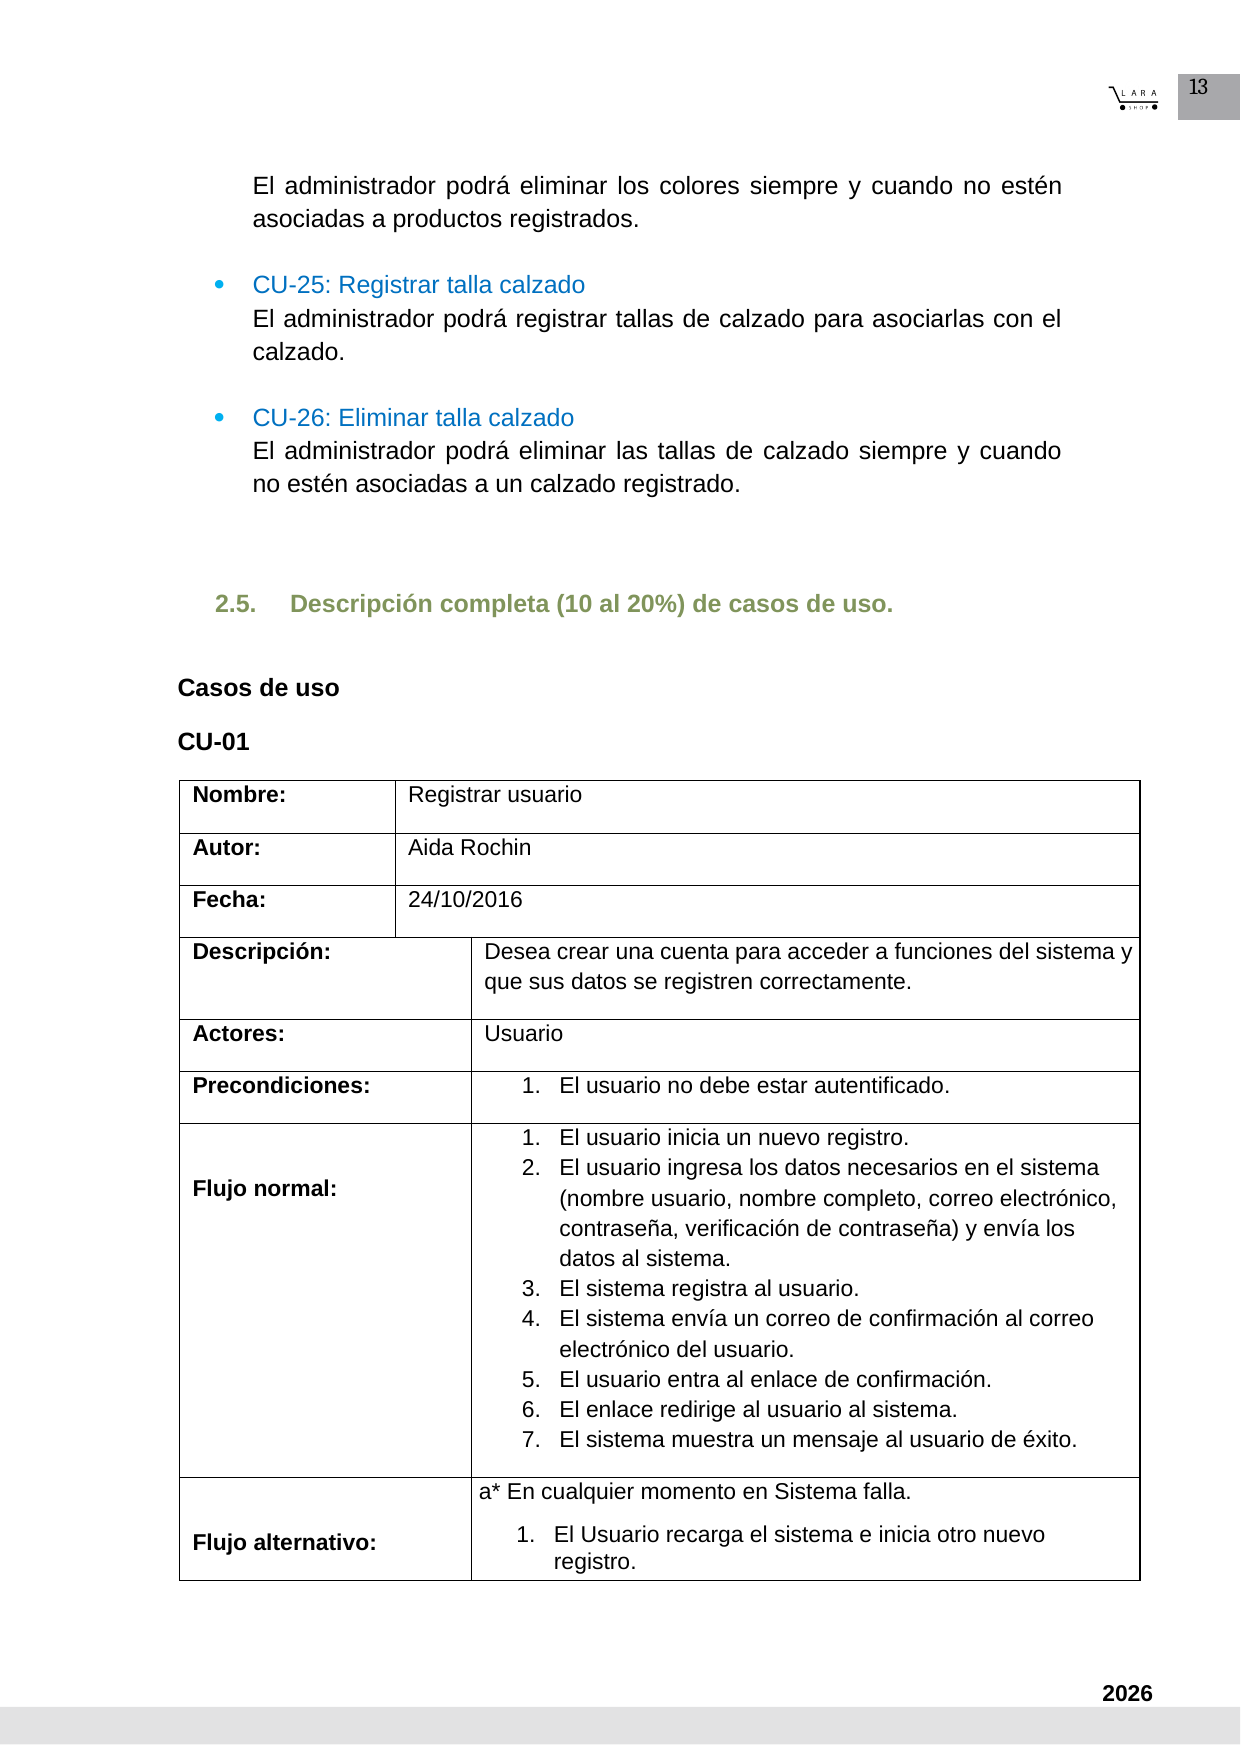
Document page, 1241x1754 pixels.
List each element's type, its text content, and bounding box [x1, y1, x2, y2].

table_cell El usuario inicia un nuevo registro. El usuario ingresa los datos necesarios en el sistema (nombre usuario, nombre completo, correo electrónico, contraseña, verificación de contraseña) y envía los datos al sistema. El sistema registra al usuario. El sistema envía un correo de confirmación al correo electrónico del usuario. El usuario entra al enlace de confirmación. El enlace redirige al usuario al sistema. El sistema muestra un mensaje al usuario de éxito. [472, 1124, 1139, 1477]
text El administrador podrá registrar tallas de calzado para asociarlas con el calzado. [252, 303, 1063, 365]
table_cell Descripción: [180, 938, 471, 1019]
text El administrador podrá eliminar las tallas de calzado siempre y cuando no estén asociadas a un calzado registrado. [252, 436, 1063, 497]
text CU-01 [177, 727, 1063, 755]
table_cell El usuario no debe estar autentificado. [472, 1072, 1139, 1123]
table_header Nombre: [180, 781, 395, 832]
list CU-26: Eliminar talla calzado [215, 403, 1063, 431]
subtitle Descripción completa (10 al 20%) de casos de uso. [215, 589, 1063, 617]
table_cell Precondiciones: [180, 1072, 471, 1123]
picture [1104, 73, 1167, 120]
table_cell Flujo normal: [180, 1124, 471, 1477]
table_cell Autor: [180, 834, 395, 884]
text El administrador podrá eliminar los colores siempre y cuando no estén asociadas a productos registrados. [252, 171, 1063, 233]
table_header Registrar usuario [396, 781, 1139, 832]
table_cell Aida Rochin [396, 834, 1139, 884]
table_cell Actores: [180, 1020, 471, 1071]
list CU-25: Registrar talla calzado [215, 270, 1063, 299]
table_cell Flujo alternativo: [180, 1478, 471, 1580]
table_cell 24/10/2016 [396, 886, 1139, 937]
table_cell Fecha: [180, 886, 395, 937]
table_cell Desea crear una cuenta para acceder a funciones del sistema y que sus datos se registren correctamente. [472, 938, 1139, 1019]
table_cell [472, 1478, 1139, 1580]
text Casos de uso [177, 673, 1063, 701]
table_cell Usuario [472, 1020, 1139, 1071]
